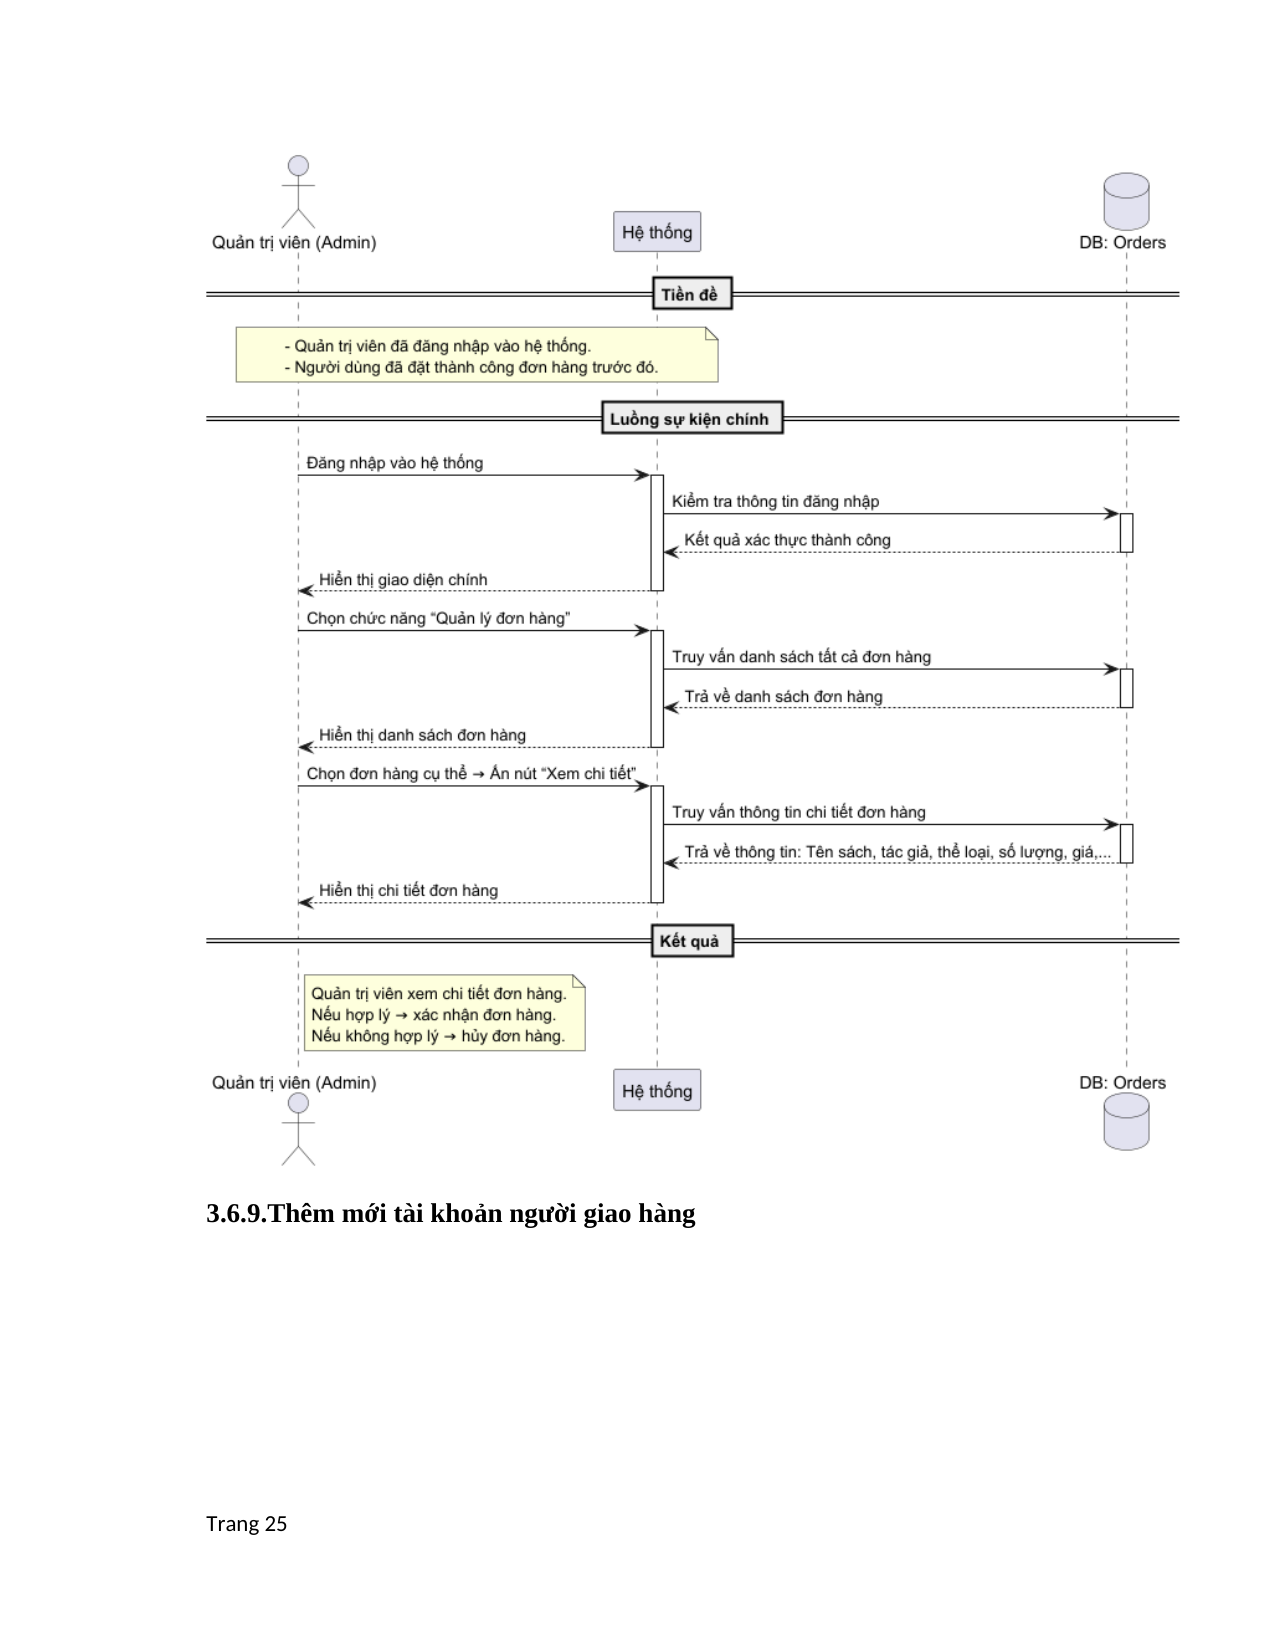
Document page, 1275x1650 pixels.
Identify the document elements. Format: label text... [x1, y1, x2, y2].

picture [206, 150, 1187, 1172]
subtitle 3.6.9.Thêm mới tài khoản người giao hàng [206, 1202, 1187, 1227]
